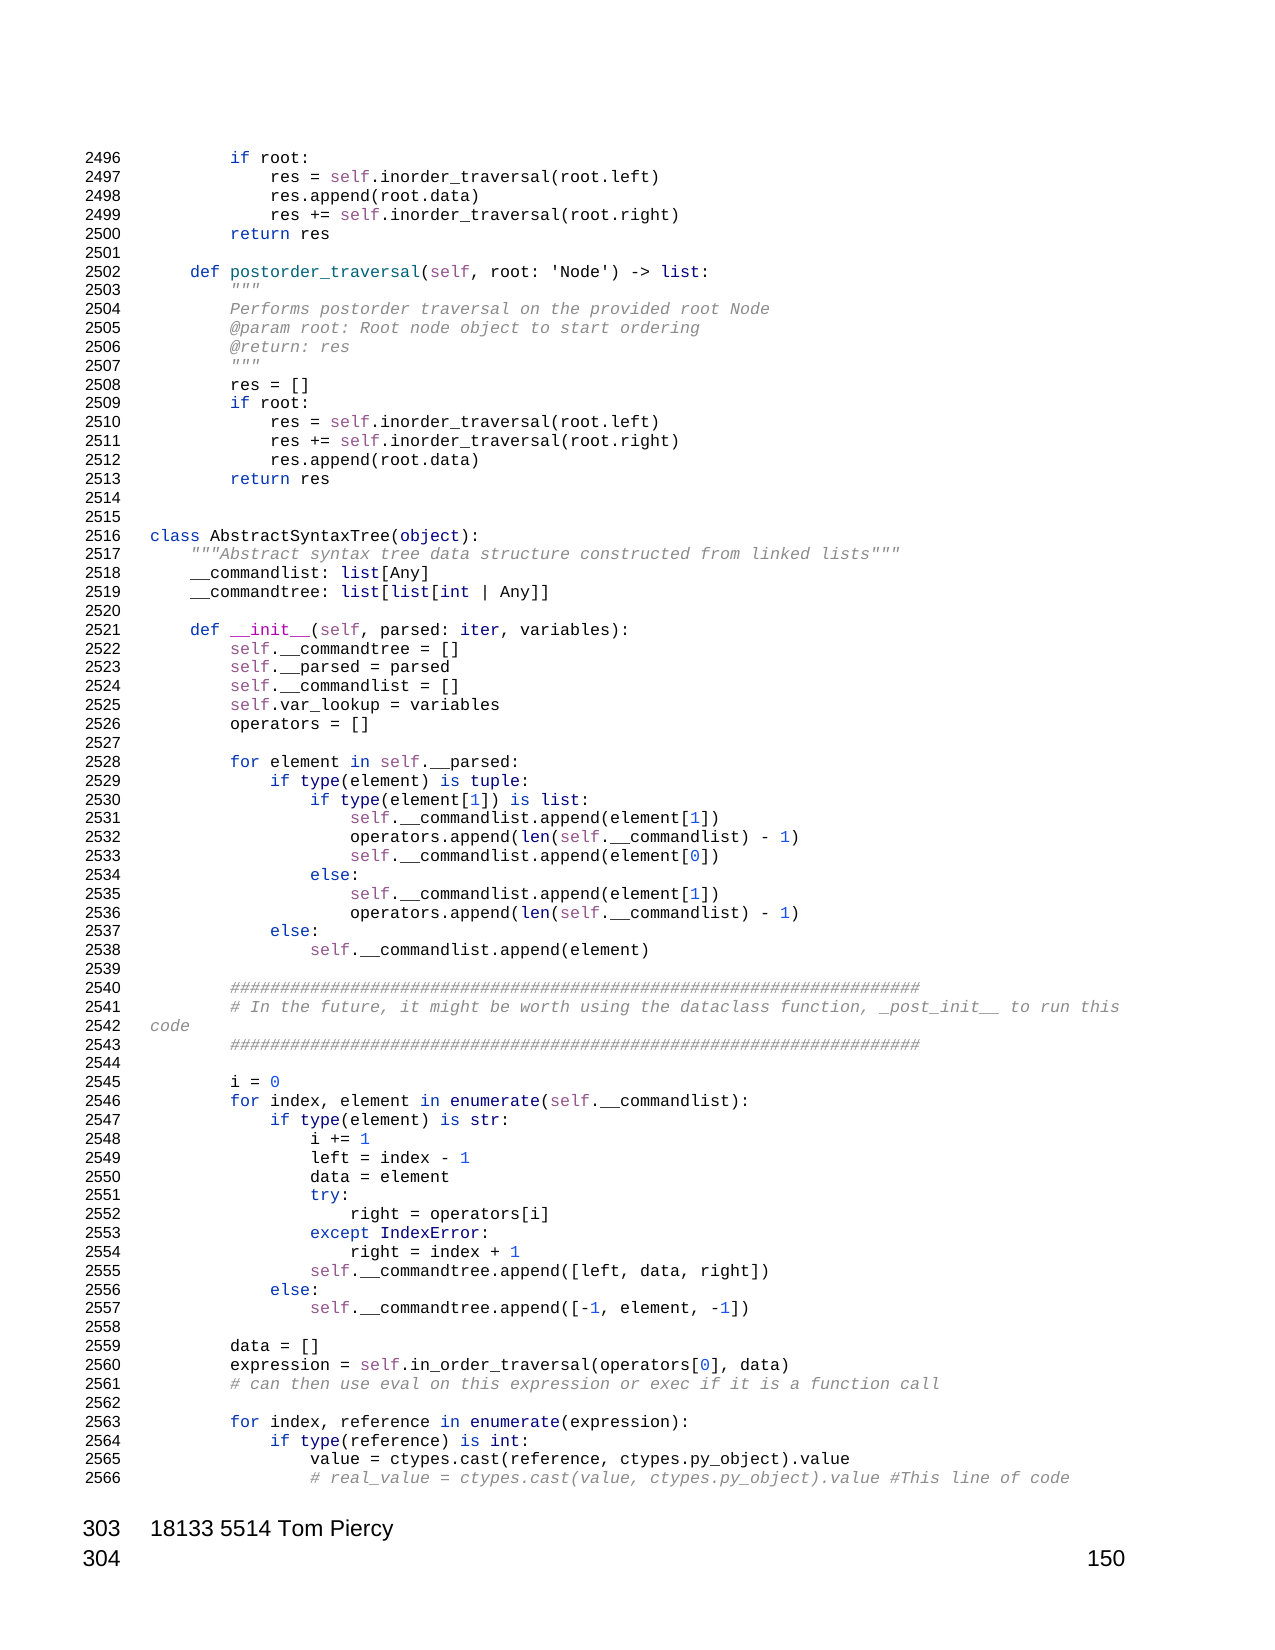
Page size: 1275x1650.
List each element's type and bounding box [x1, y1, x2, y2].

text [150, 150, 1125, 1489]
